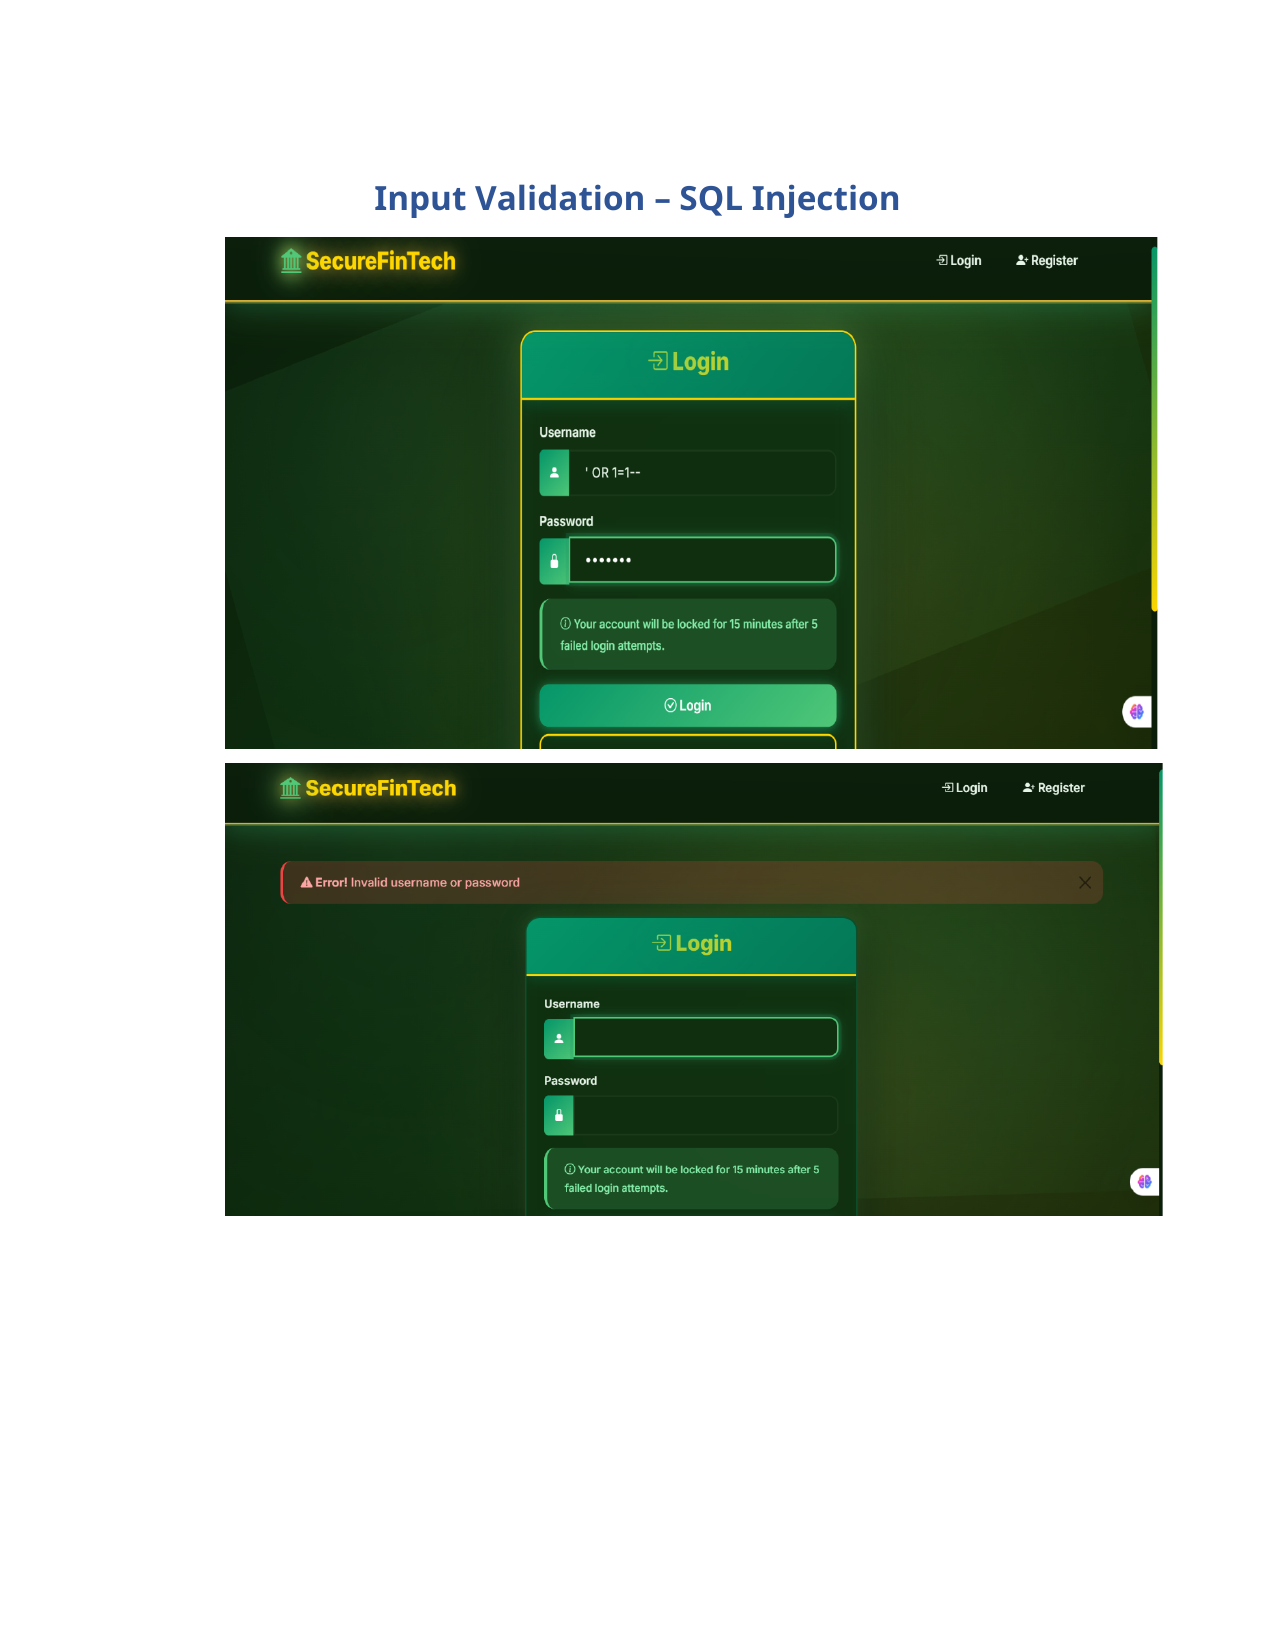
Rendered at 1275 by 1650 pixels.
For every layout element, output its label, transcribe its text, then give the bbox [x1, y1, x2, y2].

subtitle Input Validation – SQL Injection [150, 175, 1125, 220]
picture [225, 763, 1163, 1216]
picture [225, 237, 1158, 749]
